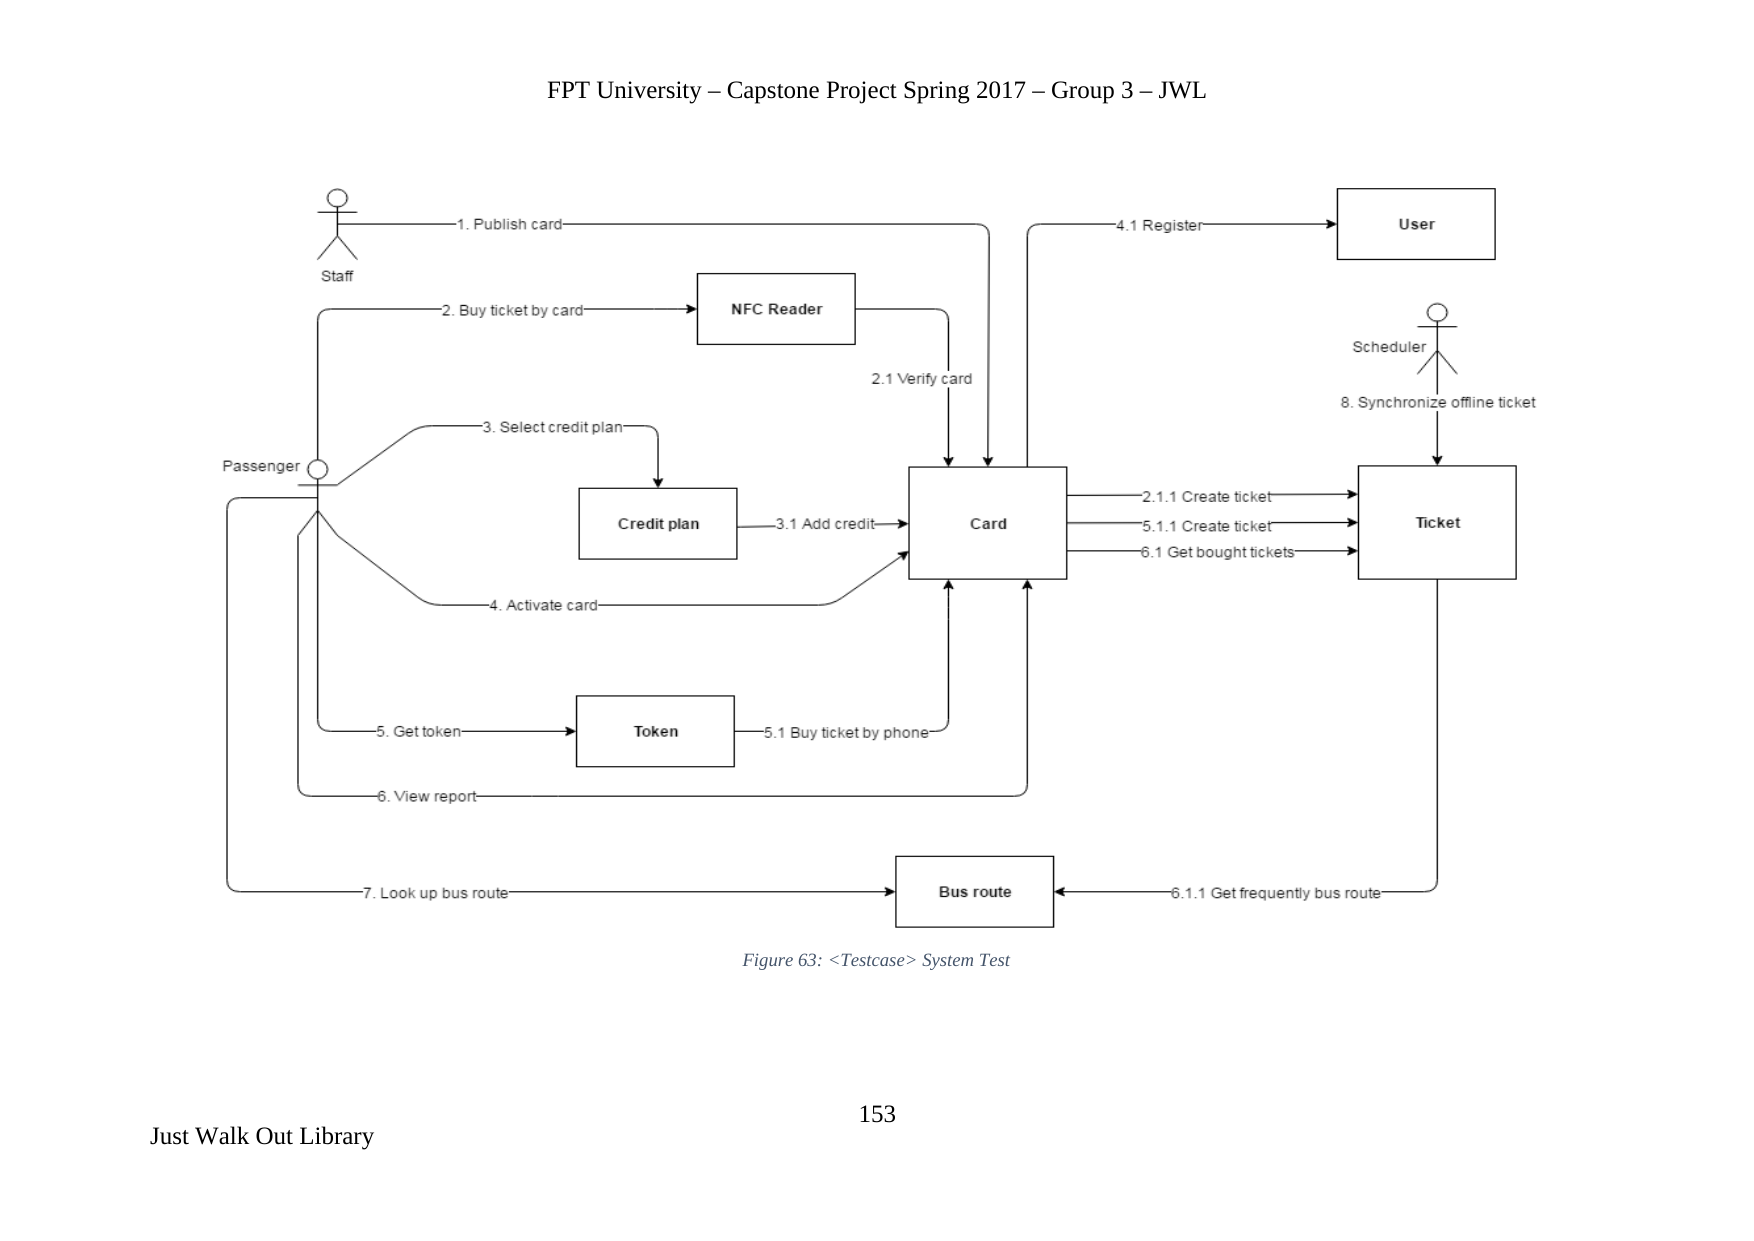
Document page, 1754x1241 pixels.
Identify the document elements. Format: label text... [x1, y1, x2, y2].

picture [216, 187, 1538, 929]
text Figure 63: <Testcase> System Test [150, 949, 1604, 971]
